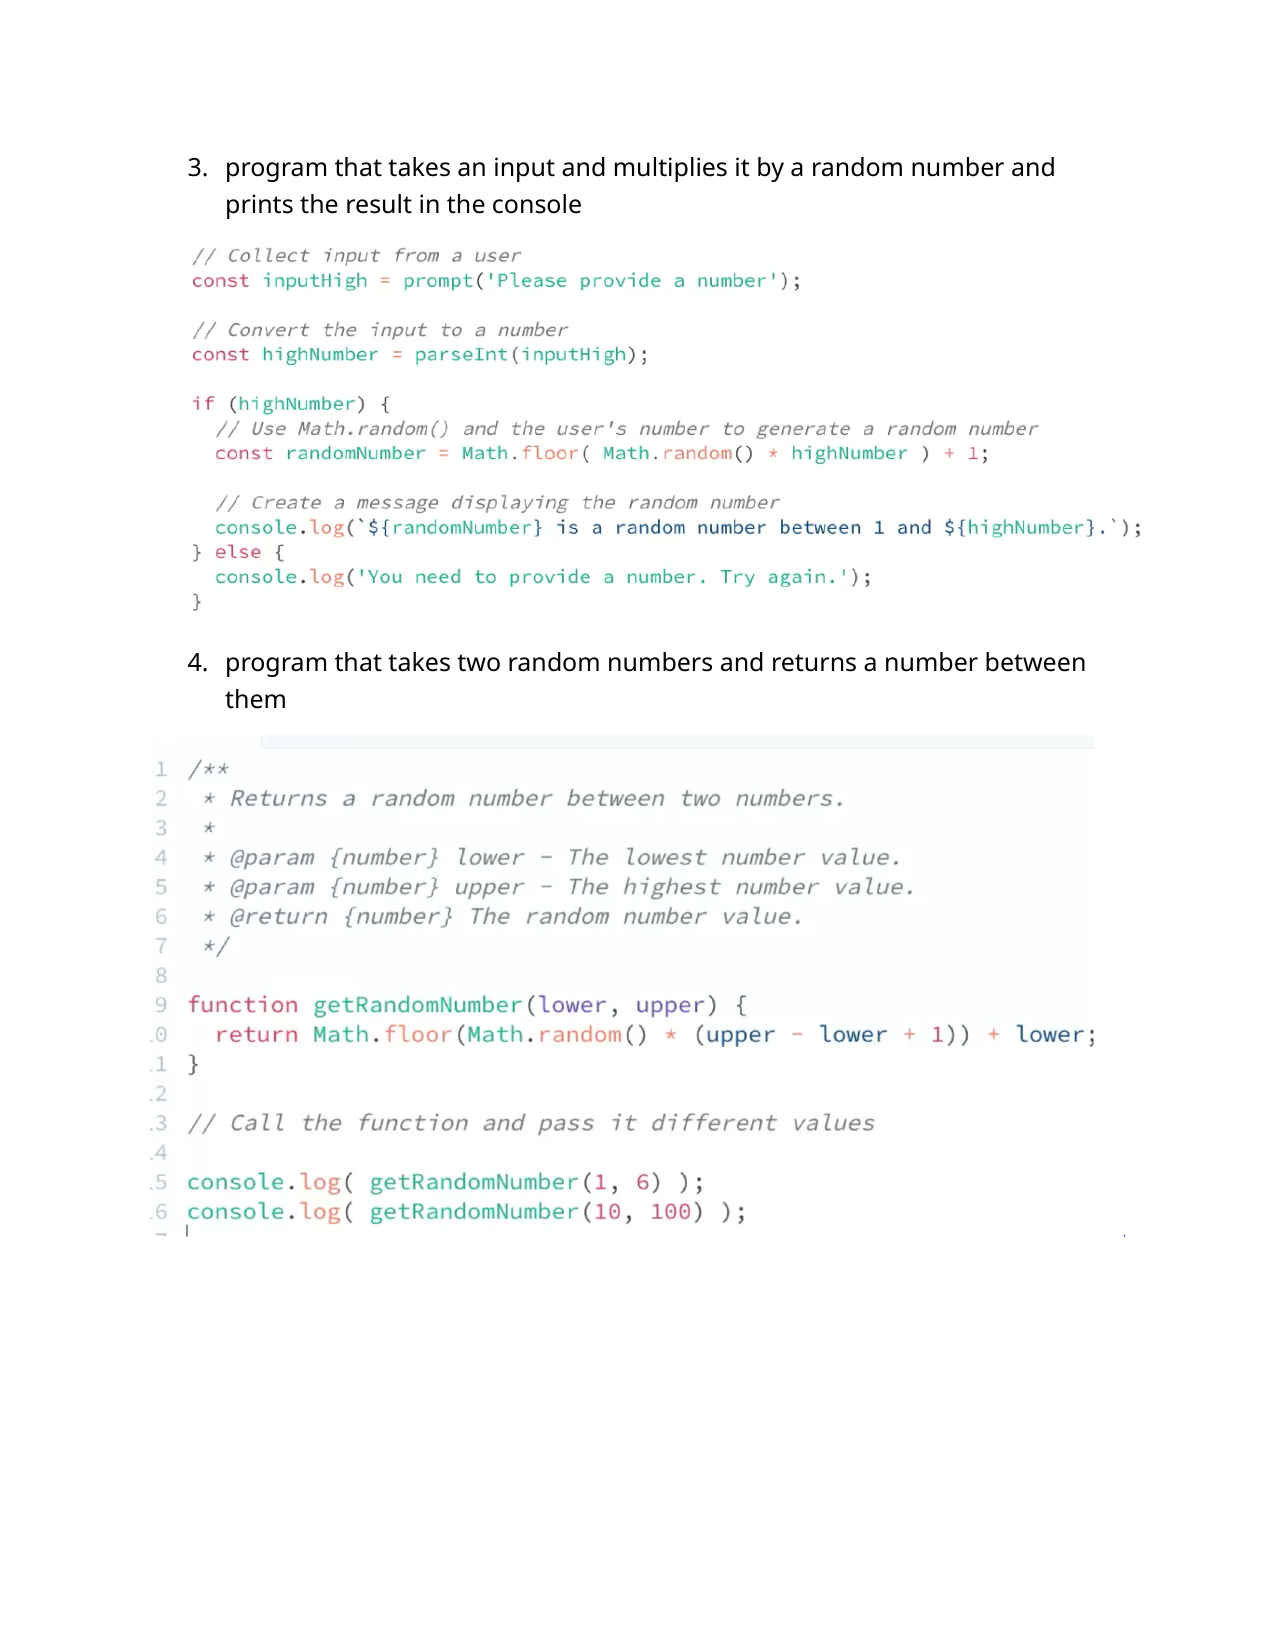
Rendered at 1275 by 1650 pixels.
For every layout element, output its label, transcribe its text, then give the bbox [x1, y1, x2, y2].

list program that takes an input and multiplies it by a random number and prints the result in the console [187, 150, 1125, 221]
picture [187, 240, 1163, 626]
list program that takes two random numbers and returns a number between them [187, 645, 1125, 716]
picture [150, 735, 1125, 1237]
